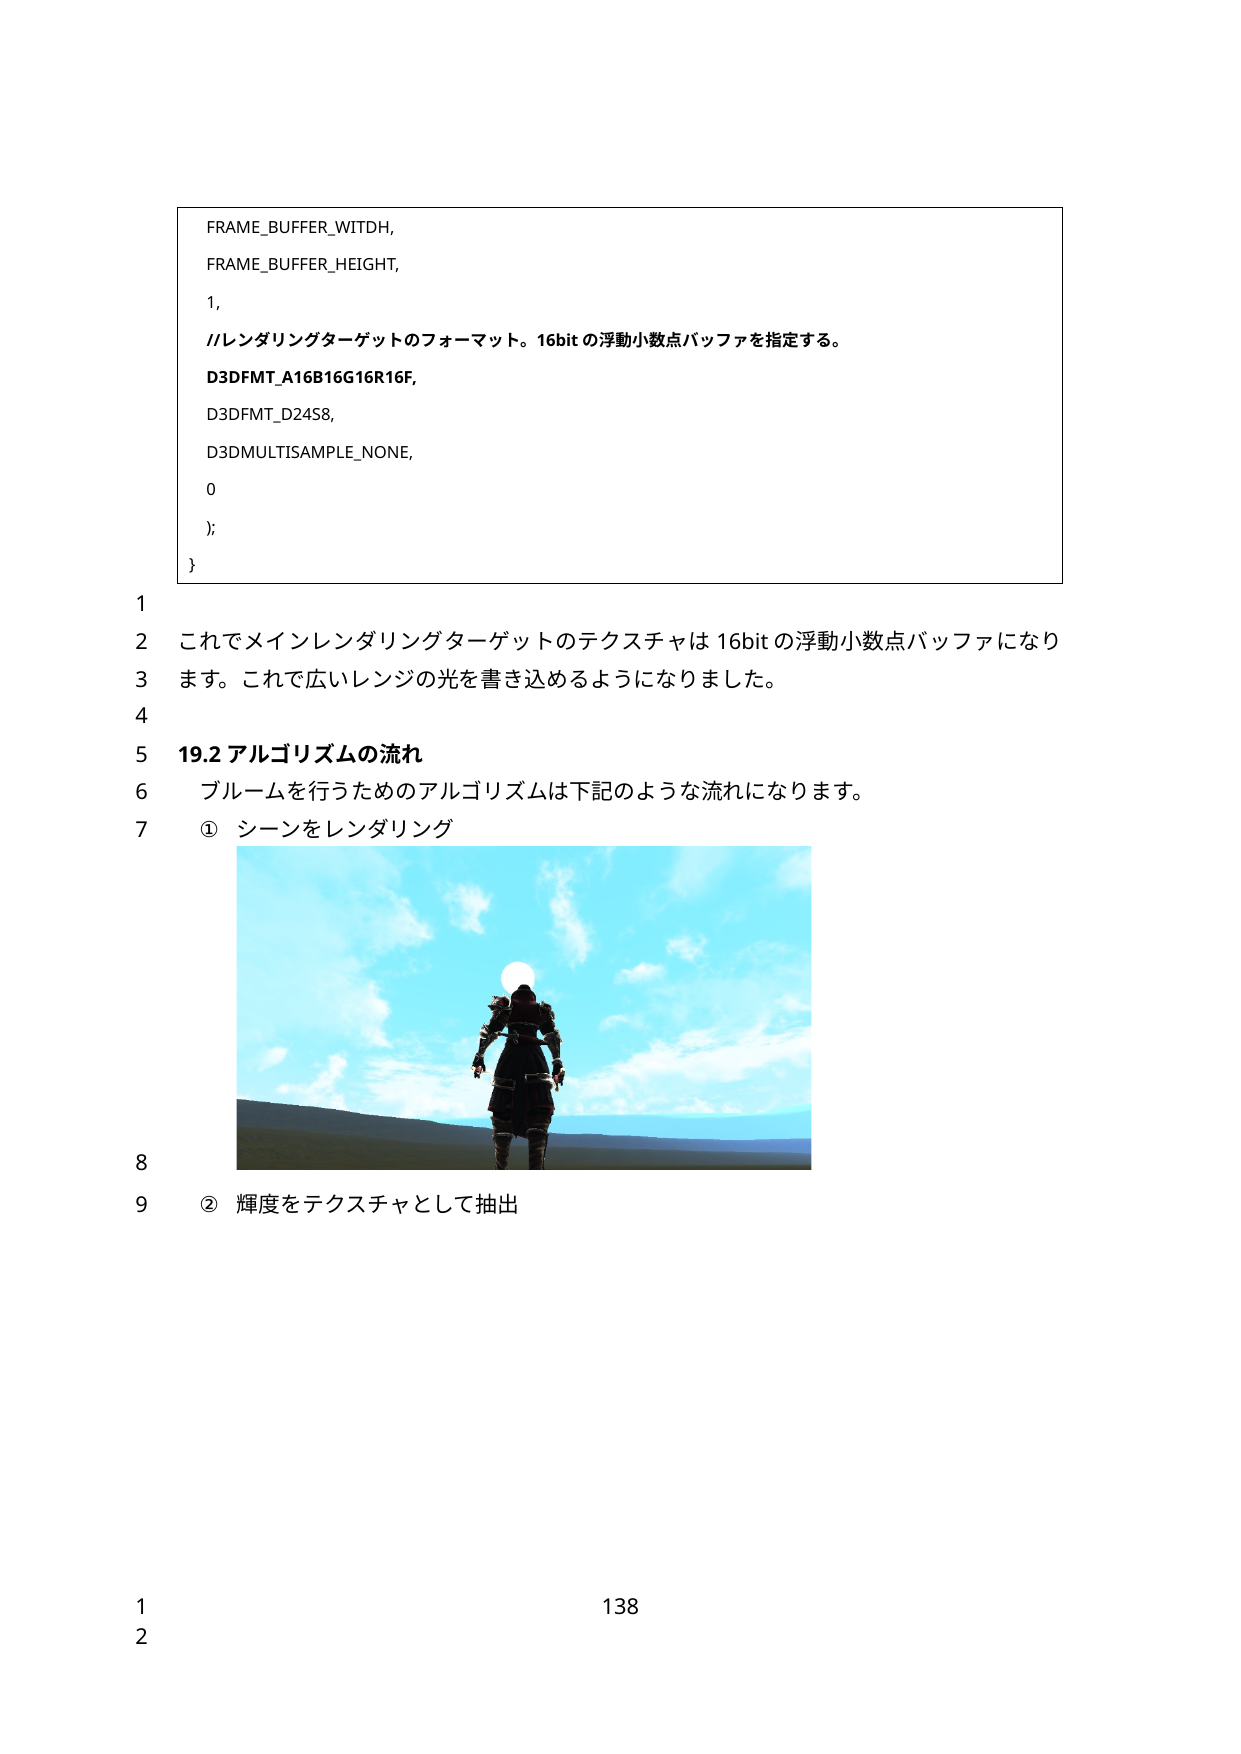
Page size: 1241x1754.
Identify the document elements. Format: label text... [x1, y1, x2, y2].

picture [236, 846, 812, 1170]
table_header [178, 208, 1062, 583]
list 輝度をテクスチャとして抽出 [199, 1184, 1063, 1221]
text ブルームを行うためのアルゴリズムは下記のような流れになります。 [177, 771, 1063, 809]
text 19.2 アルゴリズムの流れ [177, 734, 1063, 771]
list シーンをレンダリング [199, 809, 1063, 846]
text これでメインレンダリングターゲットのテクスチャは16bitの浮動小数点バッファになります。これで広いレンジの光を書き込めるようになりました。 [177, 621, 1063, 696]
